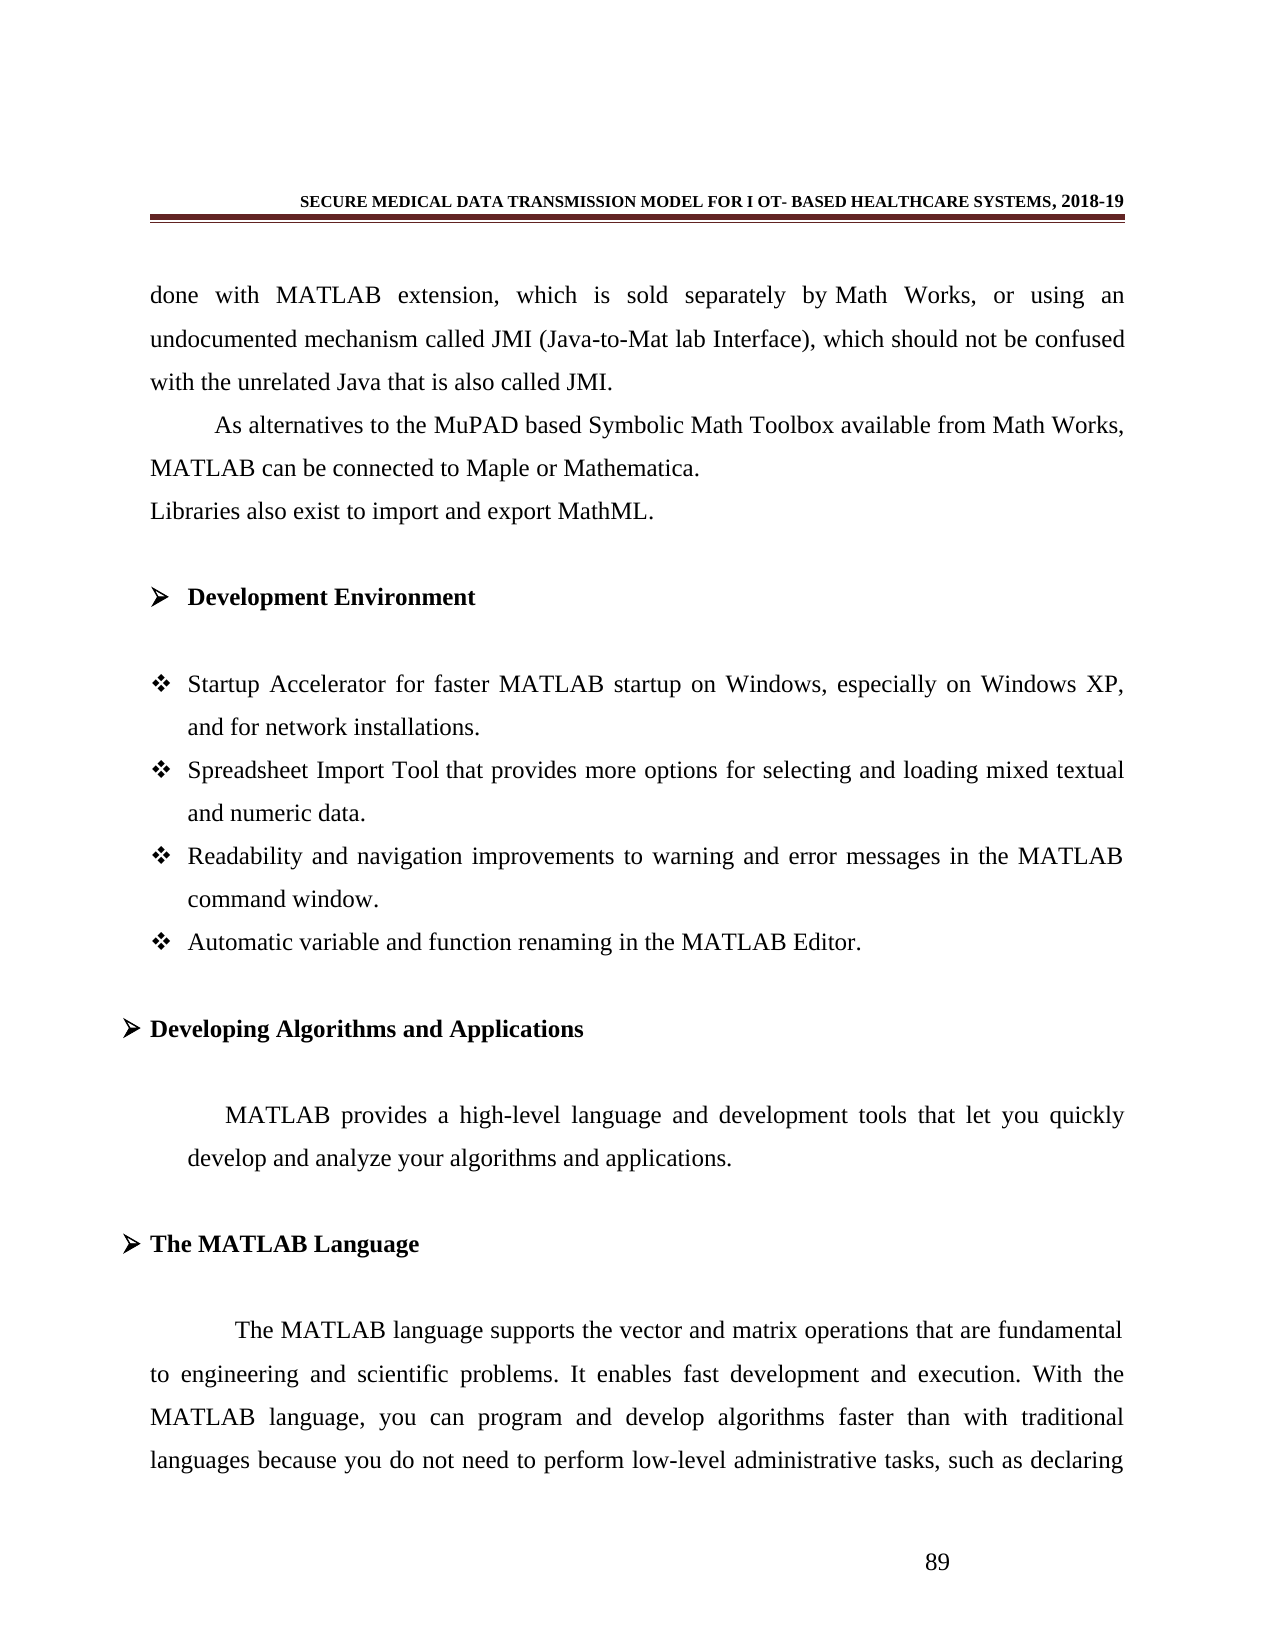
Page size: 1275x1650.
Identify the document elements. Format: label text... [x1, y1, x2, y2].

list Automatic variable and function renaming in the MATLAB Editor. [150, 927, 1125, 956]
text As alternatives to the MuPAD based Symbolic Math Toolbox available from Math Works, MATLAB can be connected to Maple or Mathematica. [150, 410, 1125, 482]
text Libraries also exist to import and export MathML. [150, 496, 1125, 525]
list Startup Accelerator for faster MATLAB startup on Windows, especially on Windows XP, and for network installations. [150, 669, 1125, 741]
list Development Environment [150, 582, 1125, 611]
list Developing Algorithms and Applications [122, 1014, 1125, 1042]
list Readability and navigation improvements to warning and error messages in the MATLAB command window. [150, 841, 1125, 913]
text MATLAB provides a high-level language and development tools that let you quickly develop and analyze your algorithms and applications. [187, 1100, 1125, 1172]
list The MATLAB Language [122, 1229, 1125, 1258]
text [150, 1316, 1125, 1474]
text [150, 281, 1125, 396]
list Spreadsheet Import Tool that provides more options for selecting and loading mixed textual and numeric data. [150, 755, 1125, 827]
